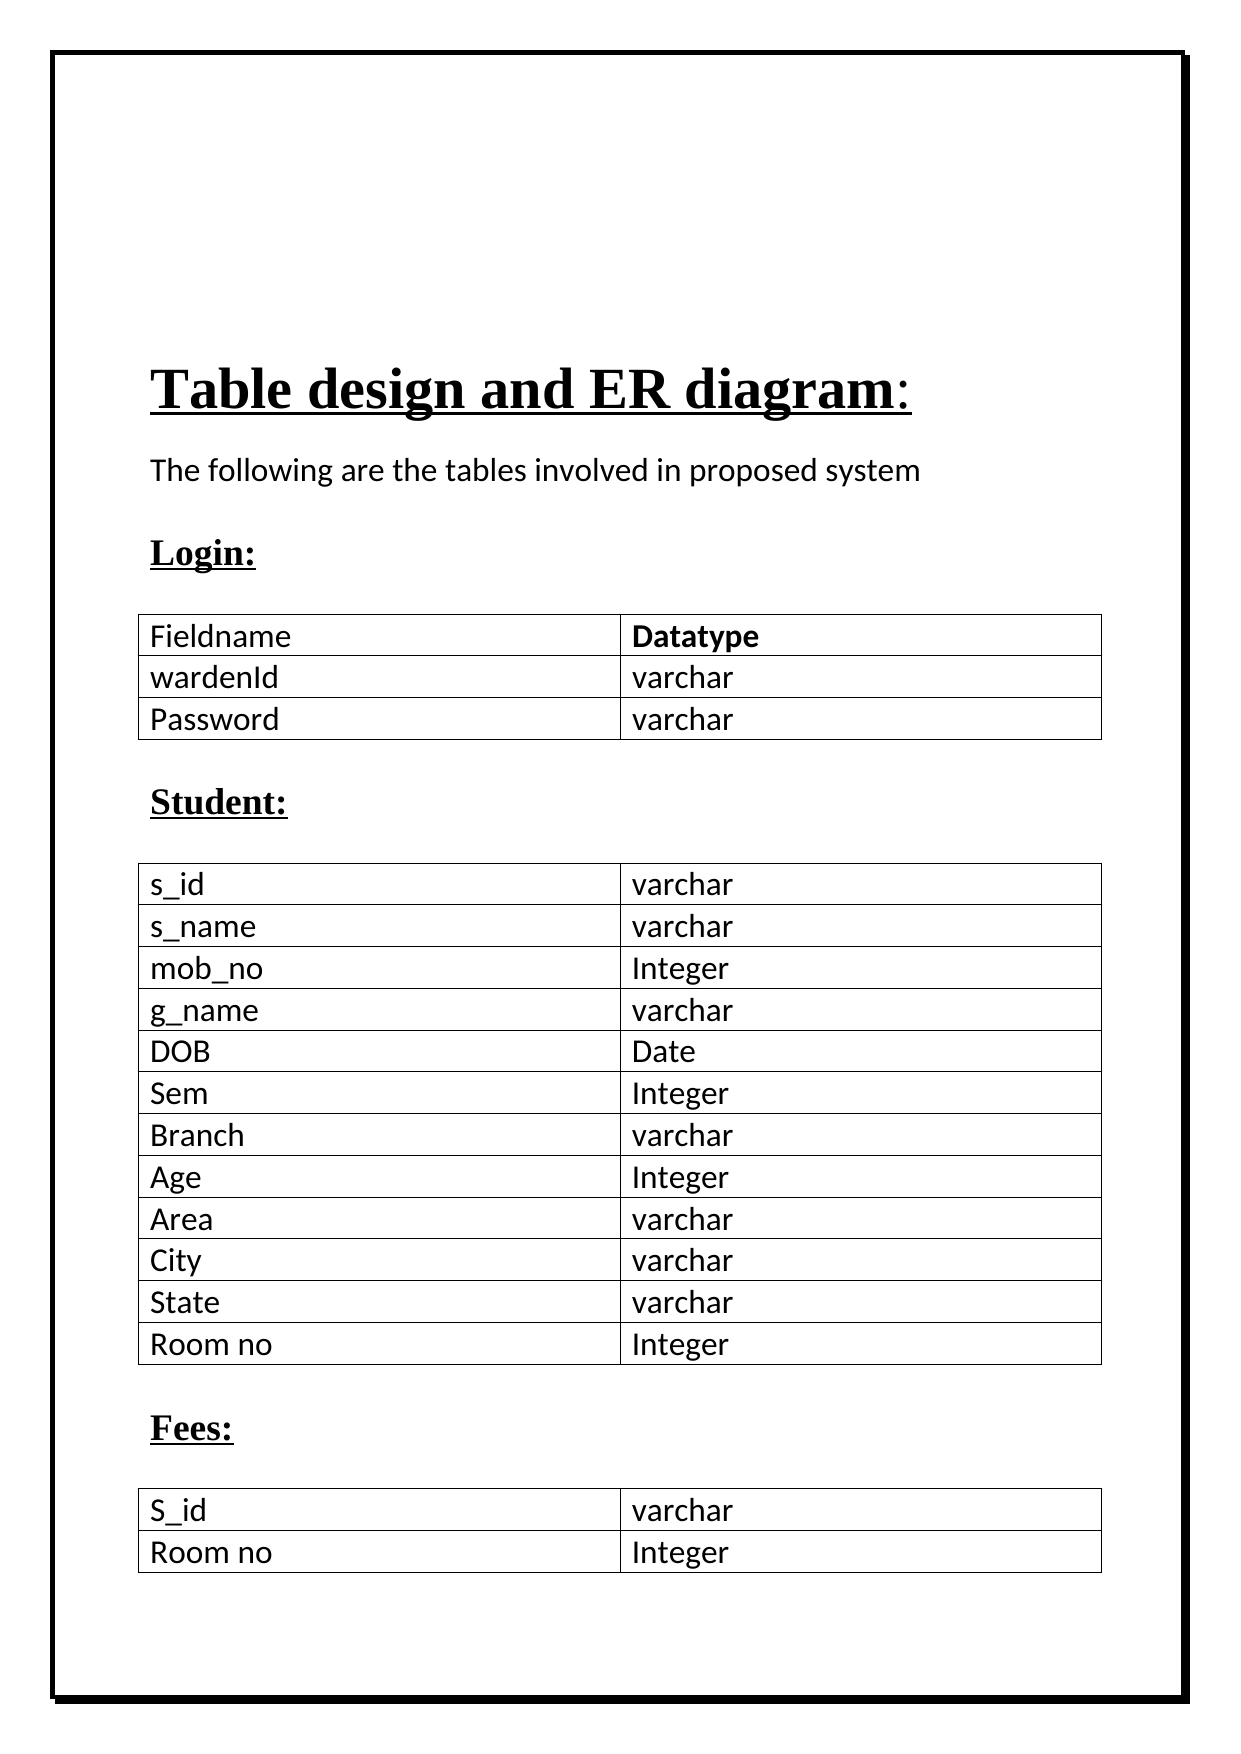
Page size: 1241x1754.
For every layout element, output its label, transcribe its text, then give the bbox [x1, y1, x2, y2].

table_cell varchar [621, 1198, 1101, 1238]
table_cell g_name [139, 989, 620, 1029]
table_cell DOB [139, 1031, 620, 1071]
table_cell varchar [621, 1114, 1101, 1155]
table_cell State [139, 1281, 620, 1322]
table_cell Integer [621, 1156, 1101, 1197]
table_header varchar [621, 1489, 1101, 1530]
table_cell mob_no [139, 947, 620, 988]
table_header s_id [139, 864, 620, 904]
table_cell Room no [139, 1531, 620, 1572]
table_cell Sem [139, 1072, 620, 1113]
table_cell Password [139, 698, 620, 739]
table_cell varchar [621, 1281, 1101, 1322]
table_cell Integer [621, 947, 1101, 988]
table_cell varchar [621, 989, 1101, 1029]
table_cell s_name [139, 905, 620, 946]
table_cell Branch [139, 1114, 620, 1155]
text Table design and ER diagram: [150, 354, 1086, 421]
table_cell City [139, 1239, 620, 1280]
table_cell Date [621, 1031, 1101, 1071]
table_cell Room no [139, 1323, 620, 1364]
table_cell Integer [621, 1531, 1101, 1572]
table_cell varchar [621, 1239, 1101, 1280]
table_cell wardenId [139, 656, 620, 697]
text Fees: [150, 1405, 1086, 1448]
table_cell varchar [621, 905, 1101, 946]
text Login: [150, 531, 1086, 574]
table_cell varchar [621, 698, 1101, 739]
table_header Fieldname [139, 615, 620, 655]
text The following are the tables involved in proposed system [150, 449, 1086, 490]
table_header varchar [621, 864, 1101, 904]
table_cell Area [139, 1198, 620, 1238]
table_header Datatype [621, 615, 1101, 655]
table_header S_id [139, 1489, 620, 1530]
table_cell varchar [621, 656, 1101, 697]
table_cell Age [139, 1156, 620, 1197]
table_cell Integer [621, 1323, 1101, 1364]
table_cell Integer [621, 1072, 1101, 1113]
text Student: [150, 779, 1086, 823]
